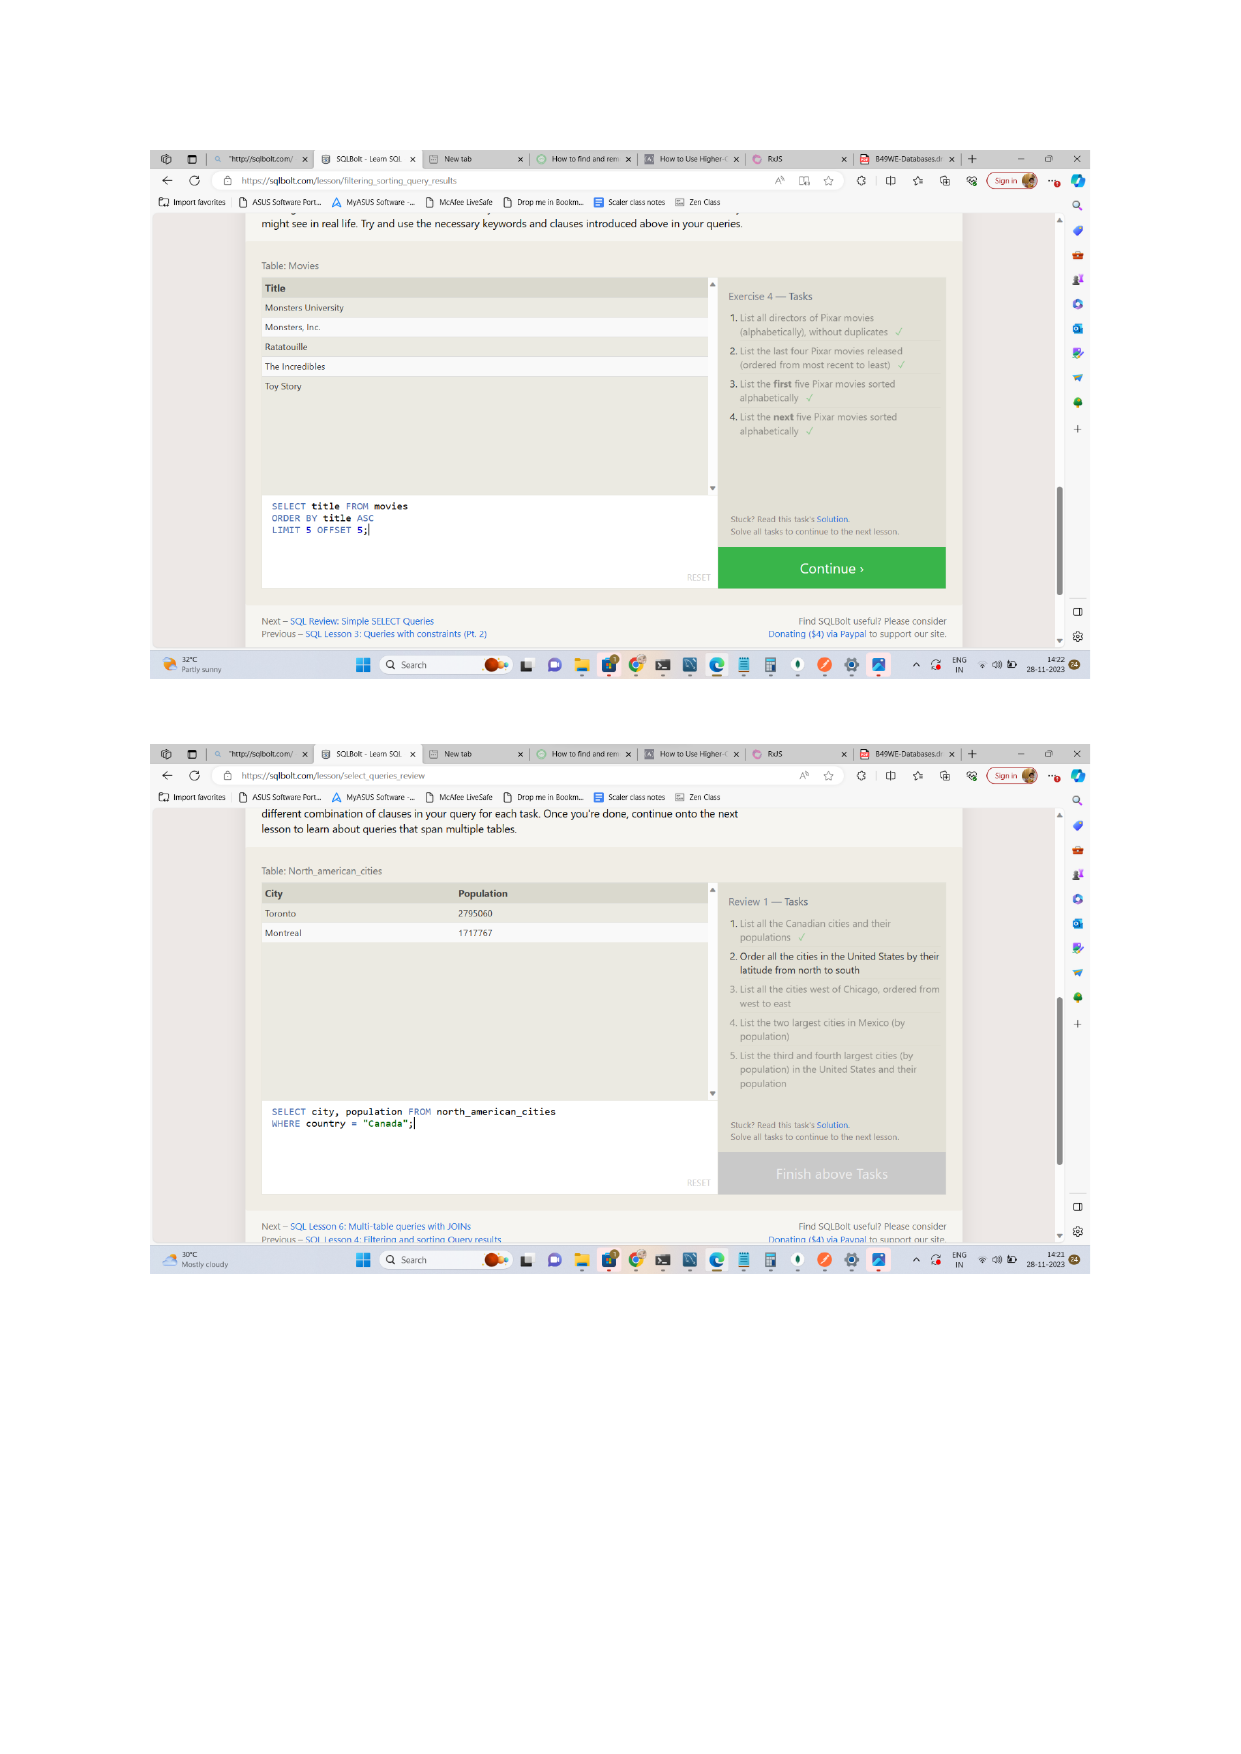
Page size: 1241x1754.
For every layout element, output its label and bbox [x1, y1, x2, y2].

picture [150, 150, 1091, 679]
picture [150, 744, 1091, 1274]
